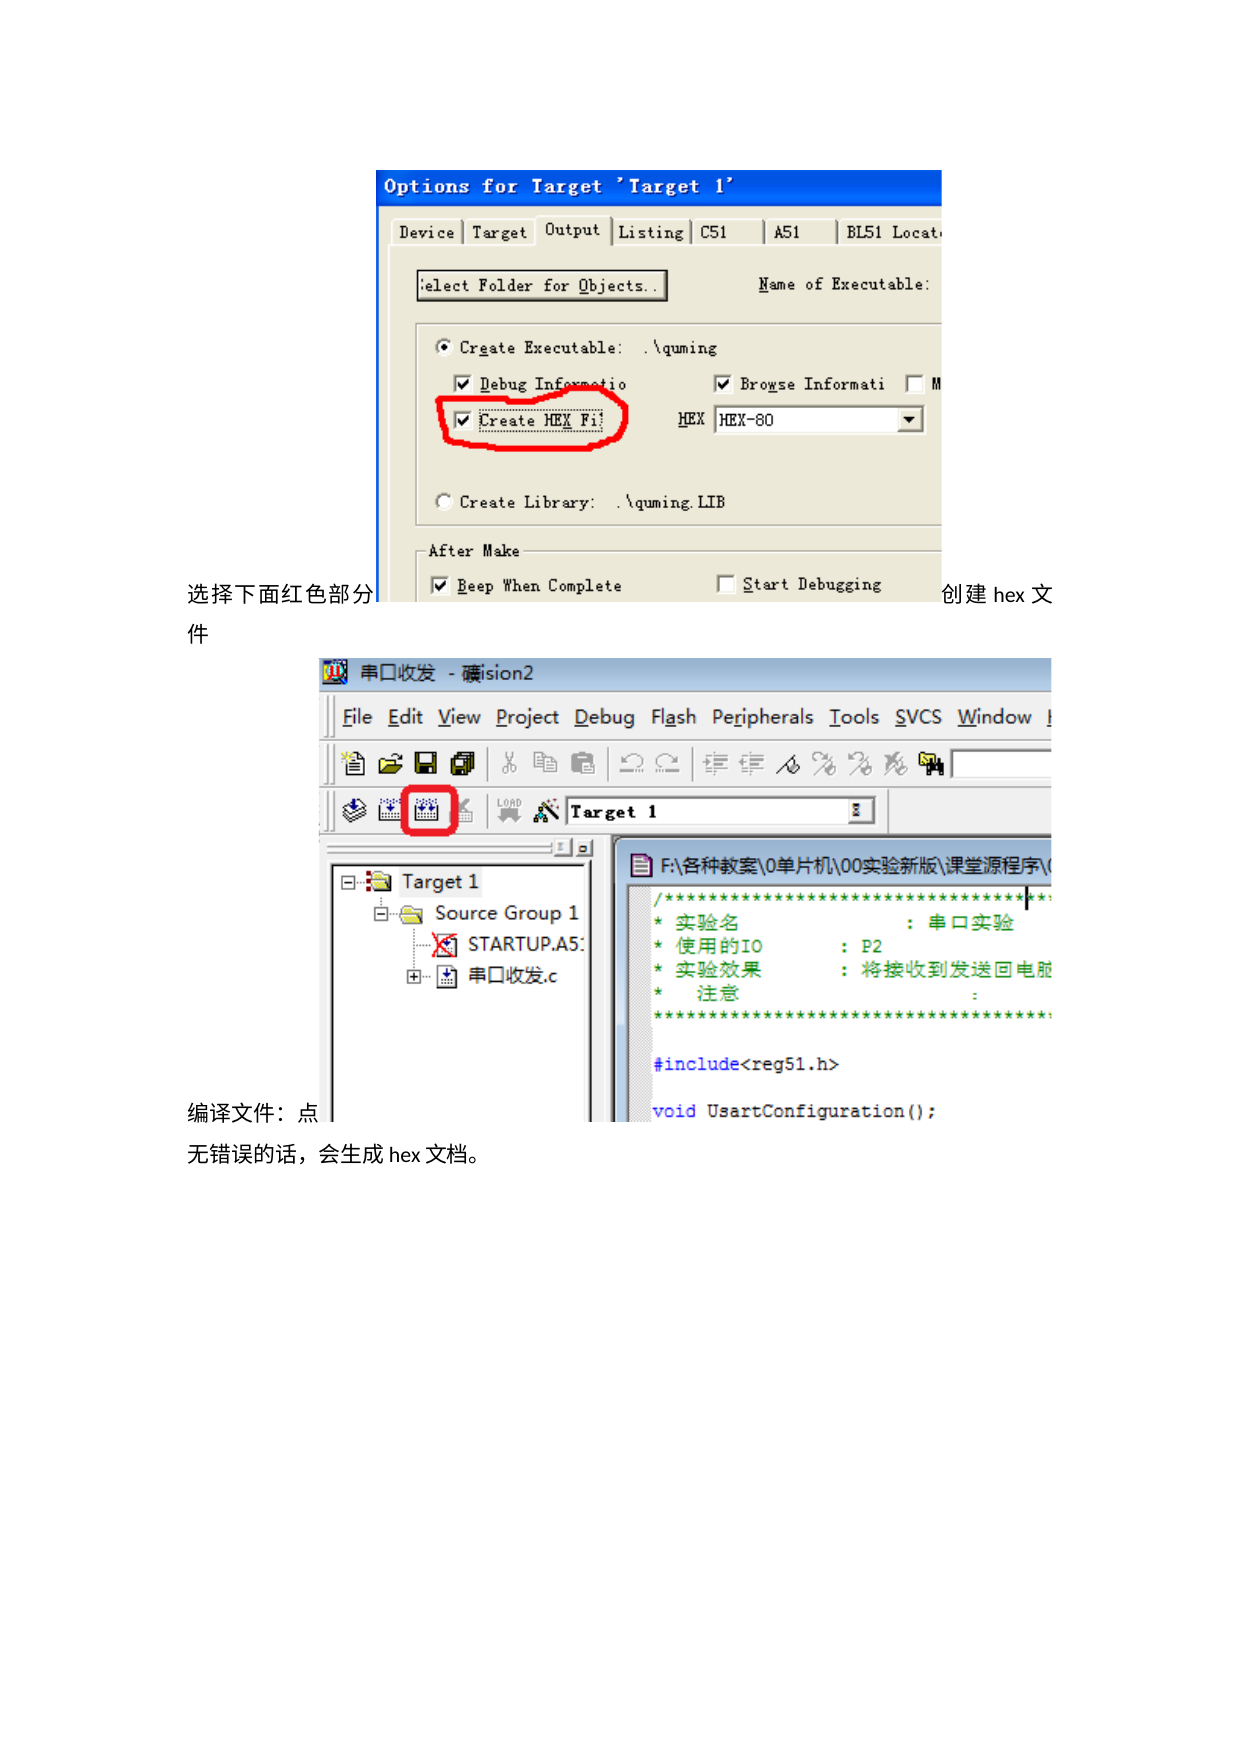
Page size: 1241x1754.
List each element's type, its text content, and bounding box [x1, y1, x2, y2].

picture [318, 658, 1052, 1122]
text 无错误的话，会生成hex文档。 [187, 1137, 1053, 1169]
picture [376, 170, 942, 602]
